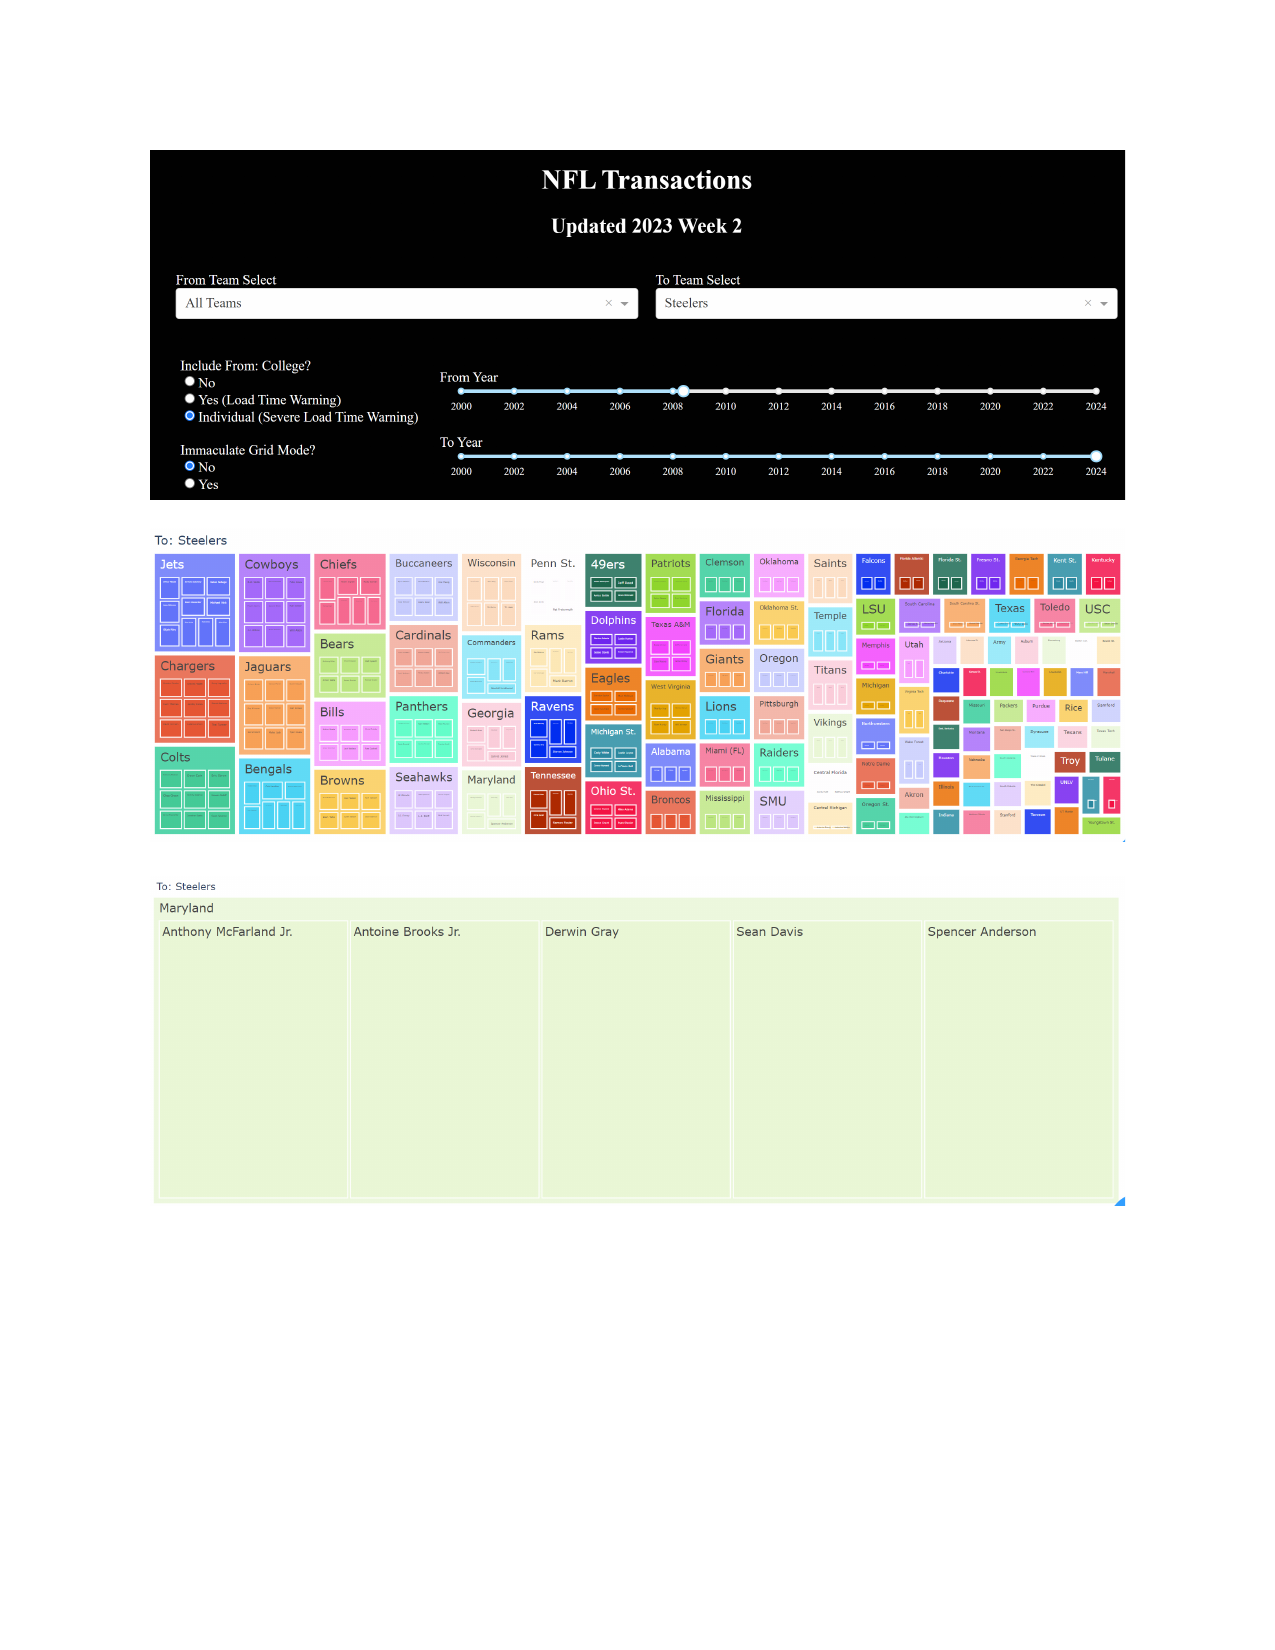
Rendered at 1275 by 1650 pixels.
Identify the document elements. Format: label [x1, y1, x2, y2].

picture [150, 528, 1125, 842]
picture [150, 876, 1125, 1206]
picture [150, 150, 1125, 500]
